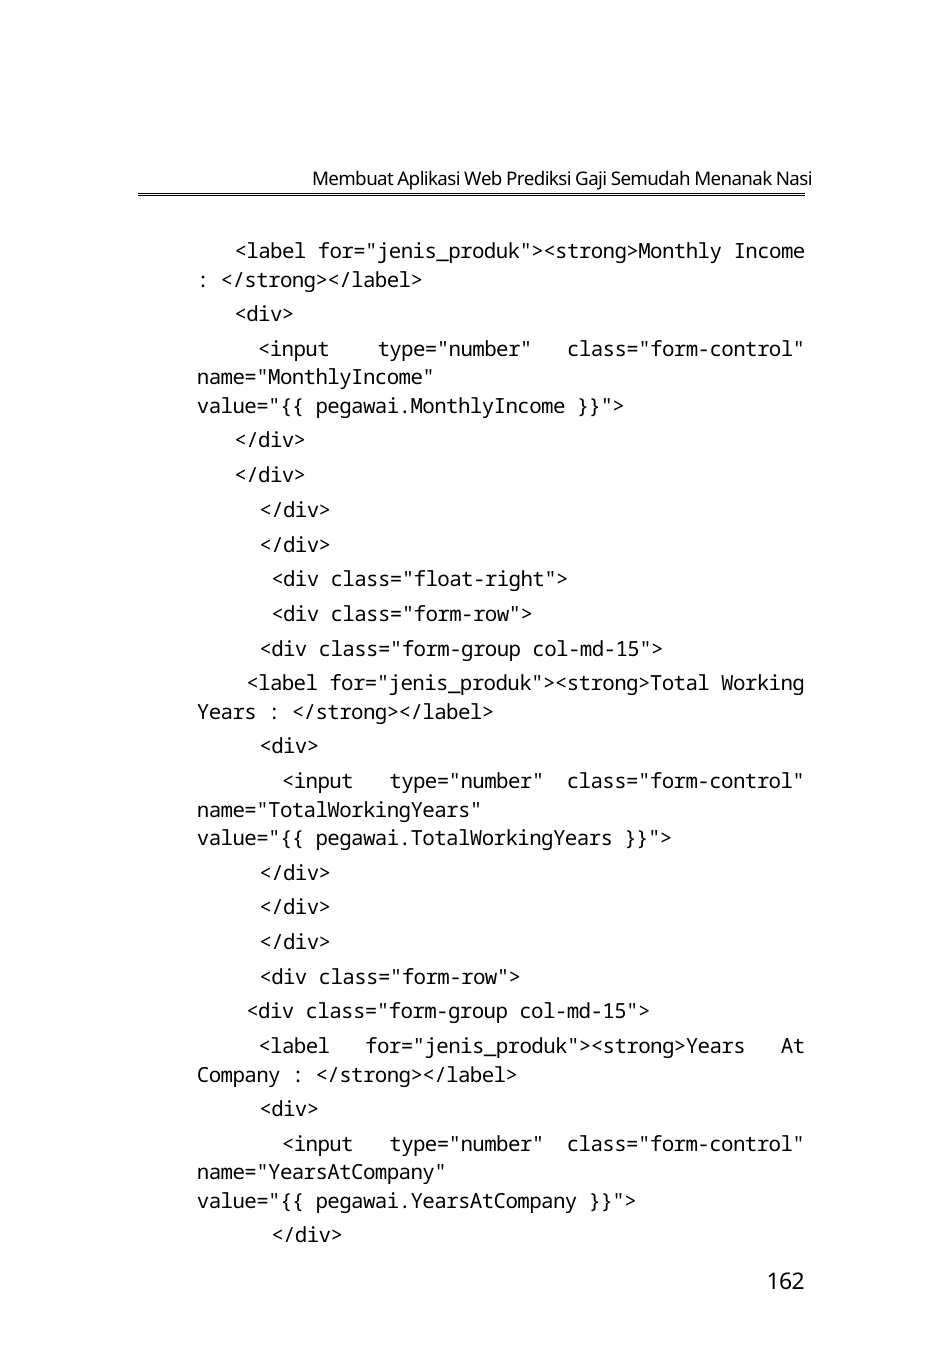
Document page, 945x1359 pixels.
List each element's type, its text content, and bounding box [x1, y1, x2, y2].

text </div> [197, 892, 805, 921]
text <div class="form-group col-md-15"> [197, 634, 805, 662]
text <div class="form-group col-md-15"> [197, 997, 805, 1025]
text <label for="jenis_produk"><strong>Total Working Years : </strong></label> [197, 668, 805, 725]
text <label for="jenis_produk"><strong>Years At Company : </strong></label> [197, 1031, 805, 1088]
text <input type="number" class="form-control" name="TotalWorkingYears" value="{{ pegawai.TotalWorkingYears }}"> [197, 766, 805, 852]
text </div> [197, 426, 805, 454]
text <input type="number" class="form-control" name="YearsAtCompany" value="{{ pegawai.YearsAtCompany }}"> [197, 1129, 805, 1214]
text </div> [197, 460, 805, 489]
text </div> [197, 927, 805, 956]
text <div class="form-row"> [197, 599, 805, 627]
text <div> [197, 299, 805, 328]
text <div> [197, 1094, 805, 1123]
text <input type="number" class="form-control" name="MonthlyIncome" value="{{ pegawai.MonthlyIncome }}"> [197, 334, 805, 419]
text </div> [197, 1221, 805, 1249]
text </div> [197, 495, 805, 523]
text <div class="form-row"> [197, 962, 805, 990]
text </div> [197, 530, 805, 558]
text <div> [197, 732, 805, 760]
text <div class="float-right"> [197, 564, 805, 593]
text </div> [197, 858, 805, 886]
text <label for="jenis_produk"><strong>Monthly Income : </strong></label> [197, 236, 805, 293]
